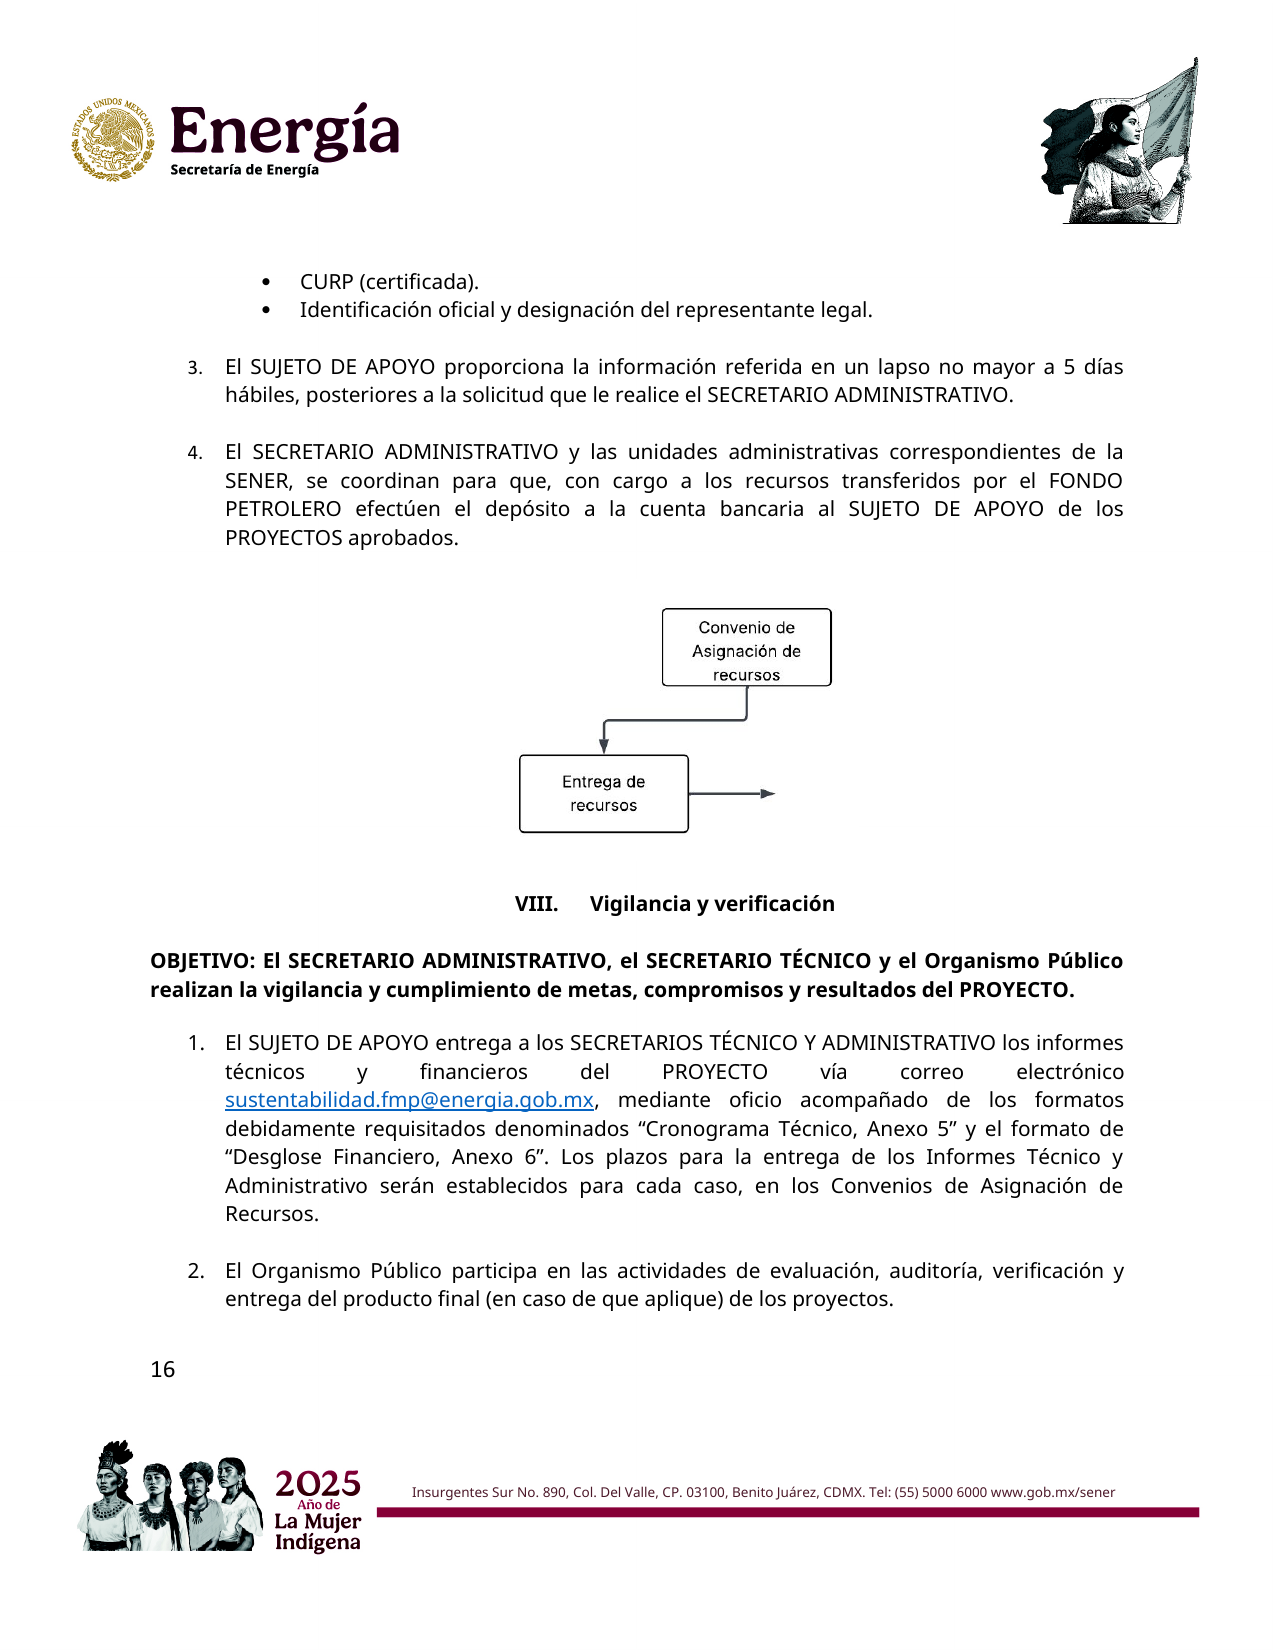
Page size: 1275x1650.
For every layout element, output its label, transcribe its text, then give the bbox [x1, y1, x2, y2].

list El SUJETO DE APOYO proporciona la información referida en un lapso no mayor a 5 días hábiles, posteriores a la solicitud que le realice el SECRETARIO ADMINISTRATIVO. [187, 352, 1125, 409]
list CURP (certificada). [262, 267, 1125, 295]
list Identificación oficial y designación del representante legal. [262, 295, 1125, 324]
list El SUJETO DE APOYO entrega a los SECRETARIOS TÉCNICO Y ADMINISTRATIVO los informes técnicos y financieros del PROYECTO vía correo electrónico sustentabilidad.fmp@energia.gob.mx, mediante oficio acompañado de los formatos debidamente requisitados denominados “Cronograma Técnico, Anexo 5” y el formato de “Desglose Financiero, Anexo 6”. Los plazos para la entrega de los Informes Técnico y Administrativo serán establecidos para cada caso, en los Convenios de Asignación de Recursos. [187, 1028, 1125, 1228]
list Vigilancia y verificación [225, 889, 1125, 918]
list El Organismo Público participa en las actividades de evaluación, auditoría, verificación y entrega del producto final (en caso de que aplique) de los proyectos. [187, 1256, 1125, 1313]
text OBJETIVO: El SECRETARIO ADMINISTRATIVO, el SECRETARIO TÉCNICO y el Organismo Público realizan la vigilancia y cumplimiento de metas, compromisos y resultados del PROYECTO. [150, 946, 1125, 1003]
list El SECRETARIO ADMINISTRATIVO y las unidades administrativas correspondientes de la SENER, se coordinan para que, con cargo a los recursos transferidos por el FONDO PETROLERO efectúen el depósito a la cuenta bancaria al SUJETO DE APOYO de los PROYECTOS aprobados. [187, 437, 1125, 551]
picture [0, 3, 1273, 1650]
